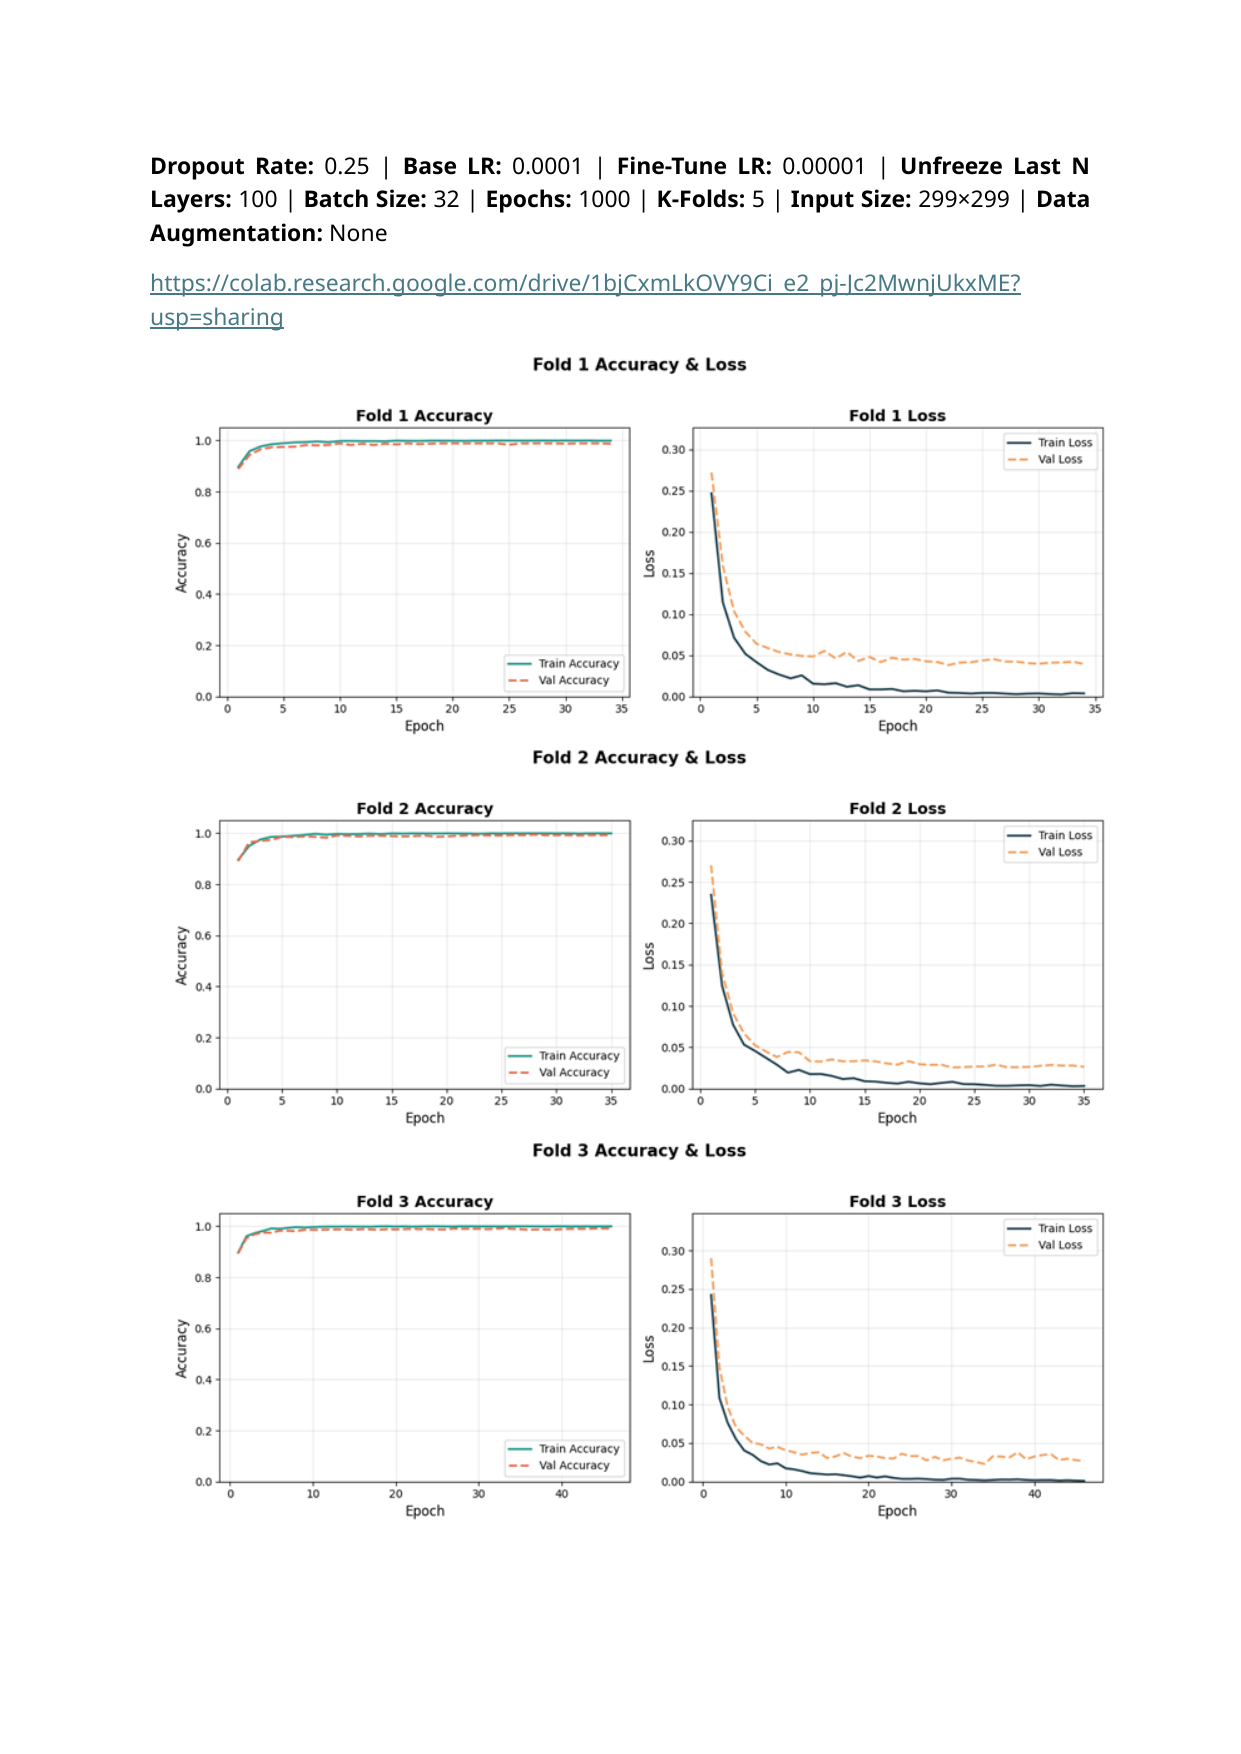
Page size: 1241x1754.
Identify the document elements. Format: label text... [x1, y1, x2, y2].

text https://colab.research.google.com/drive/1bjCxmLkOVY9Ci_e2_pj-Jc2MwnjUkxME?usp=sharing [150, 267, 1090, 332]
text Dropout Rate: 0.25 | Base LR: 0.0001 | Fine-Tune LR: 0.00001 | Unfreeze Last N Layers: 100 | Batch Size: 32 | Epochs: 1000 | K-Folds: 5 | Input Size: 299×299 | Data Augmentation: None [150, 150, 1090, 248]
